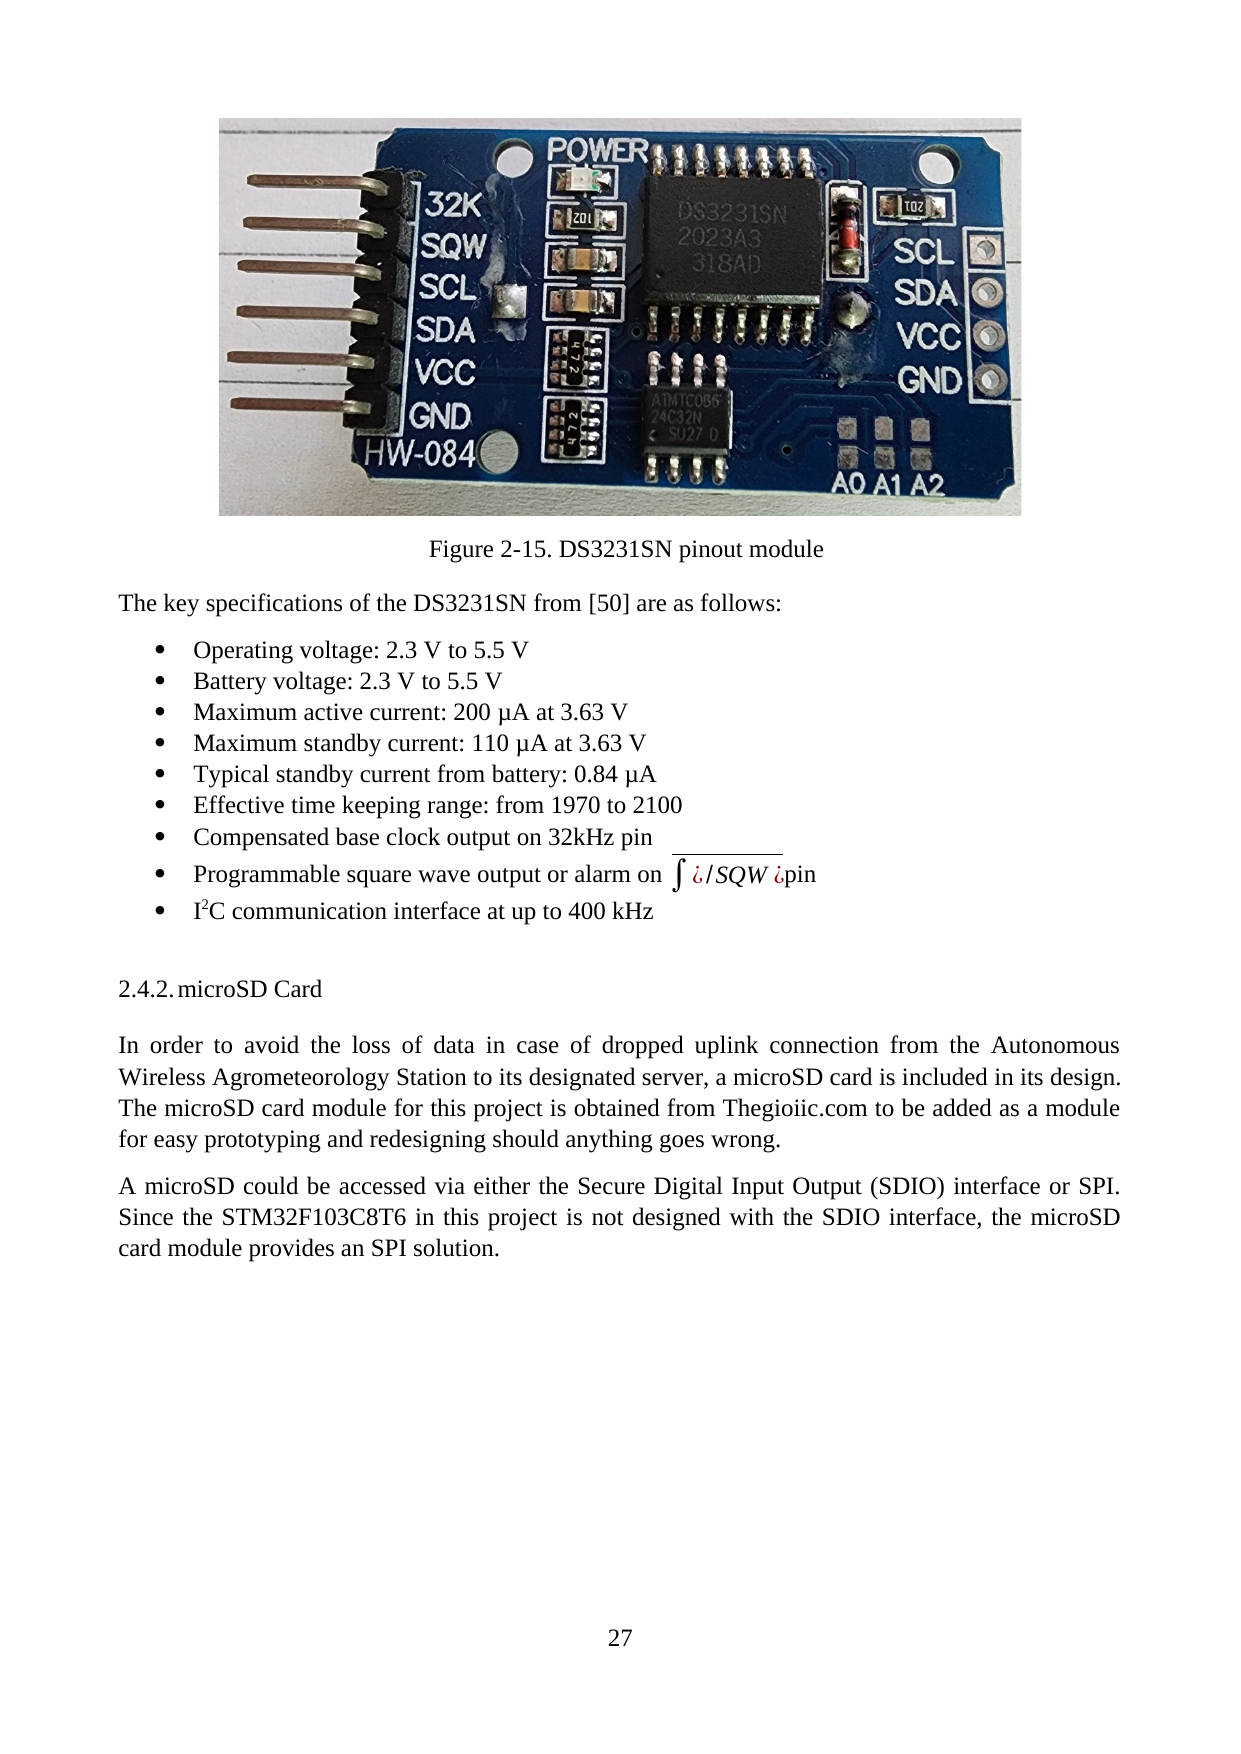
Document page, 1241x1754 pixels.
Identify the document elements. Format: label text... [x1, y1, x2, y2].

text A microSD could be accessed via either the Secure Digital Input Output (SDIO) interface or SPI. Since the STM32F103C8T6 in this project is not designed with the SDIO interface, the microSD card module provides an SPI solution. [118, 1171, 1122, 1262]
list Maximum standby current: 110 µA at 3.63 V [156, 728, 1122, 757]
list Operating voltage: 2.3 V to 5.5 V [156, 635, 1122, 664]
text In order to avoid the loss of data in case of dropped uplink connection from the Autonomous Wireless Agrometeorology Station to its designated server, a microSD card is included in its design. The microSD card module for this project is obtained from Thegioiic.com to be added as a module for easy prototyping and redesigning should anything goes wrong. [118, 1031, 1122, 1152]
list I2C communication interface at up to 400 kHz [156, 896, 1122, 924]
text Figure 2-15. DS3231SN pinout module [118, 534, 1134, 563]
list Typical standby current from battery: 0.84 µA [156, 759, 1122, 788]
list Effective time keeping range: from 1970 to 2100 [156, 791, 1122, 819]
list Compensated base clock output on 32kHz pin [156, 822, 1122, 850]
text The key specifications of the DS3231SN from [50] are as follows: [118, 588, 1122, 616]
list Battery voltage: 2.3 V to 5.5 V [156, 666, 1122, 695]
list Programmable square wave output or alarm on pin [156, 853, 1122, 893]
list Maximum active current: 200 µA at 3.63 V [156, 697, 1122, 726]
subtitle microSD Card [118, 974, 1122, 1003]
picture [218, 118, 1022, 516]
